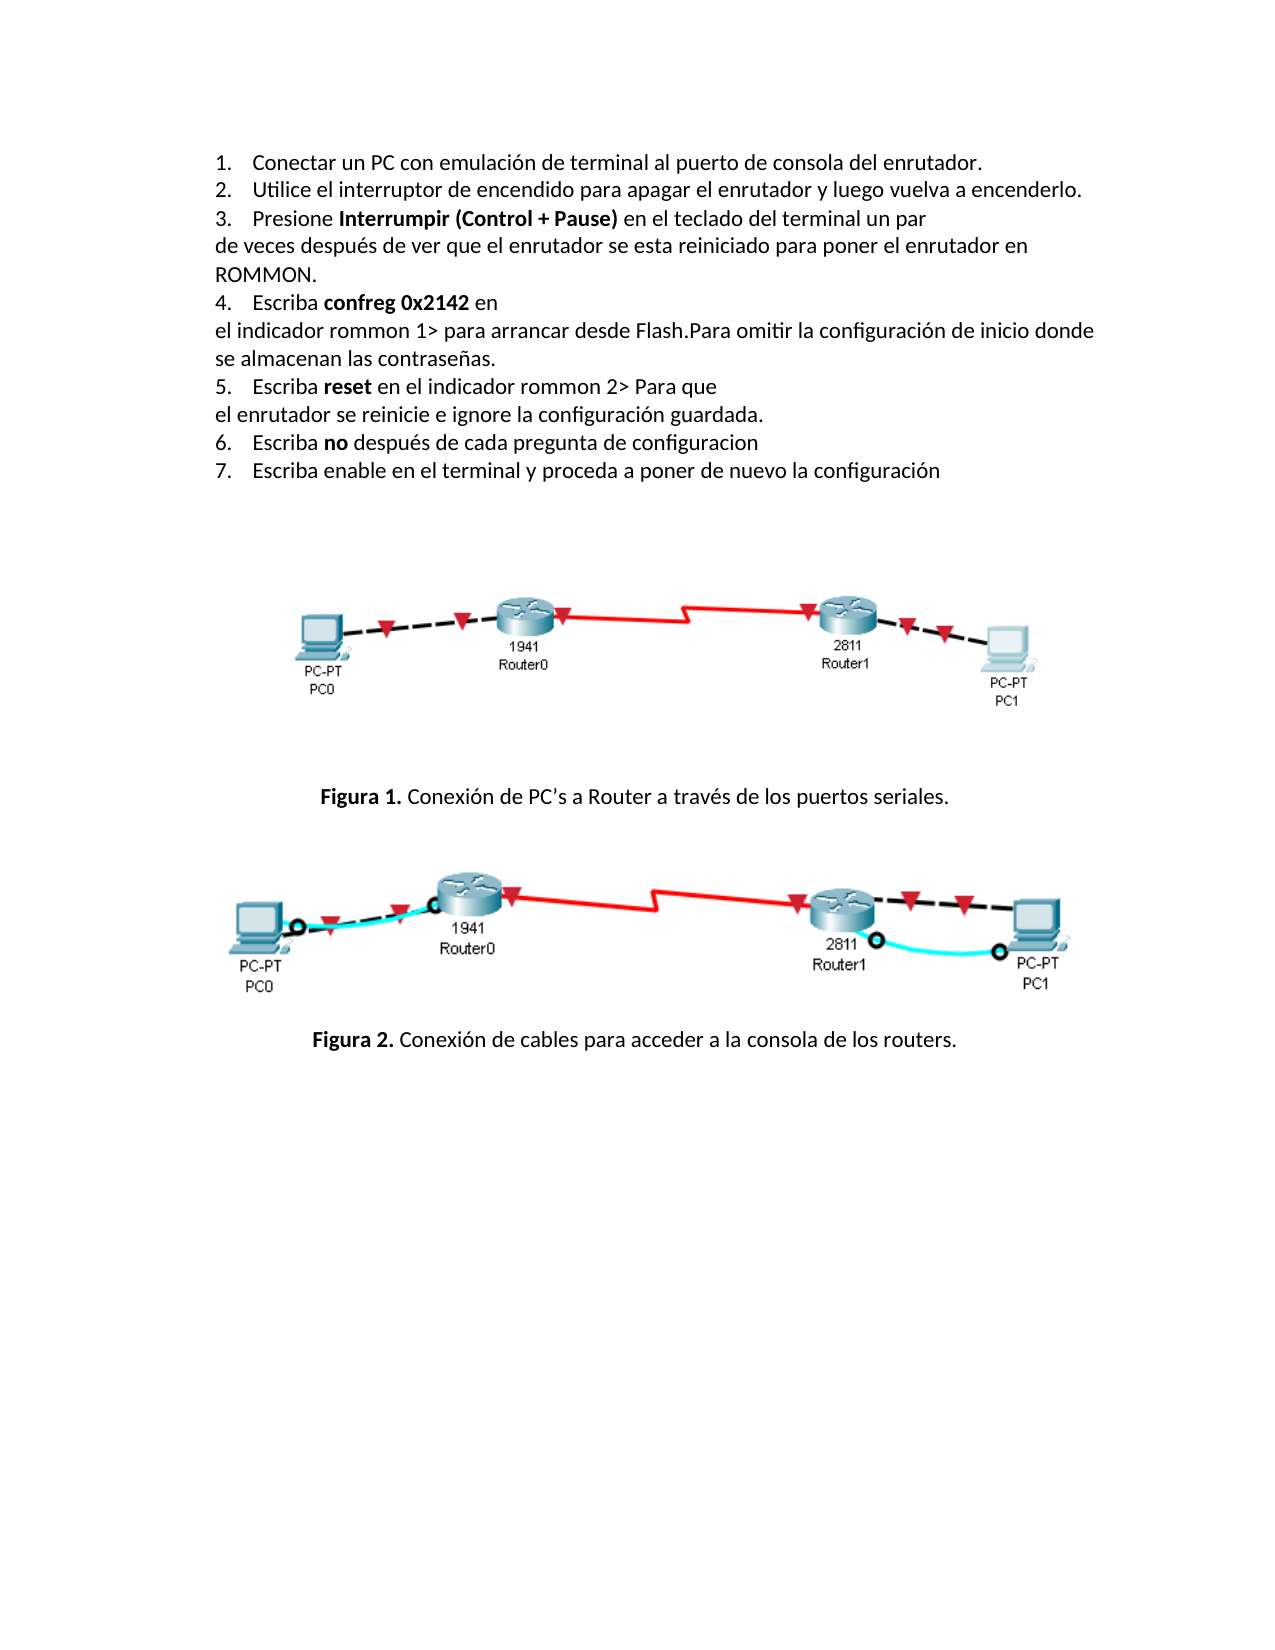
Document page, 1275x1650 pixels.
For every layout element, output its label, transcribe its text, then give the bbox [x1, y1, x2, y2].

list Escriba no después de cada pregunta de configuracion [215, 428, 1098, 456]
list Escriba confreg 0x2142 en el indicador rommon 1> para arrancar desde Flash.Para omitir la configuración de inicio donde se almacenan las contraseñas. [215, 288, 1098, 372]
list Presione Interrumpir (Control + Pause) en el teclado del terminal un par de veces después de ver que el enrutador se esta reiniciado para poner el enrutador en ROMMON. [215, 204, 1098, 288]
list Utilice el interruptor de encendido para apagar el enrutador y luego vuelva a encenderlo. [215, 176, 1098, 204]
list Conectar un PC con emulación de terminal al puerto de consola del enrutador. [215, 148, 1098, 176]
picture [177, 810, 1098, 1020]
text Figura 1. Conexión de PC’s a Router a través de los puertos seriales. [177, 782, 1098, 810]
text Figura 2. Conexión de cables para acceder a la consola de los routers. [177, 1025, 1098, 1053]
picture [177, 511, 1098, 777]
list Escriba reset en el indicador rommon 2> Para que el enrutador se reinicie e ignore la configuración guardada. [215, 372, 1098, 428]
list Escriba enable en el terminal y proceda a poner de nuevo la configuración [215, 456, 1098, 484]
